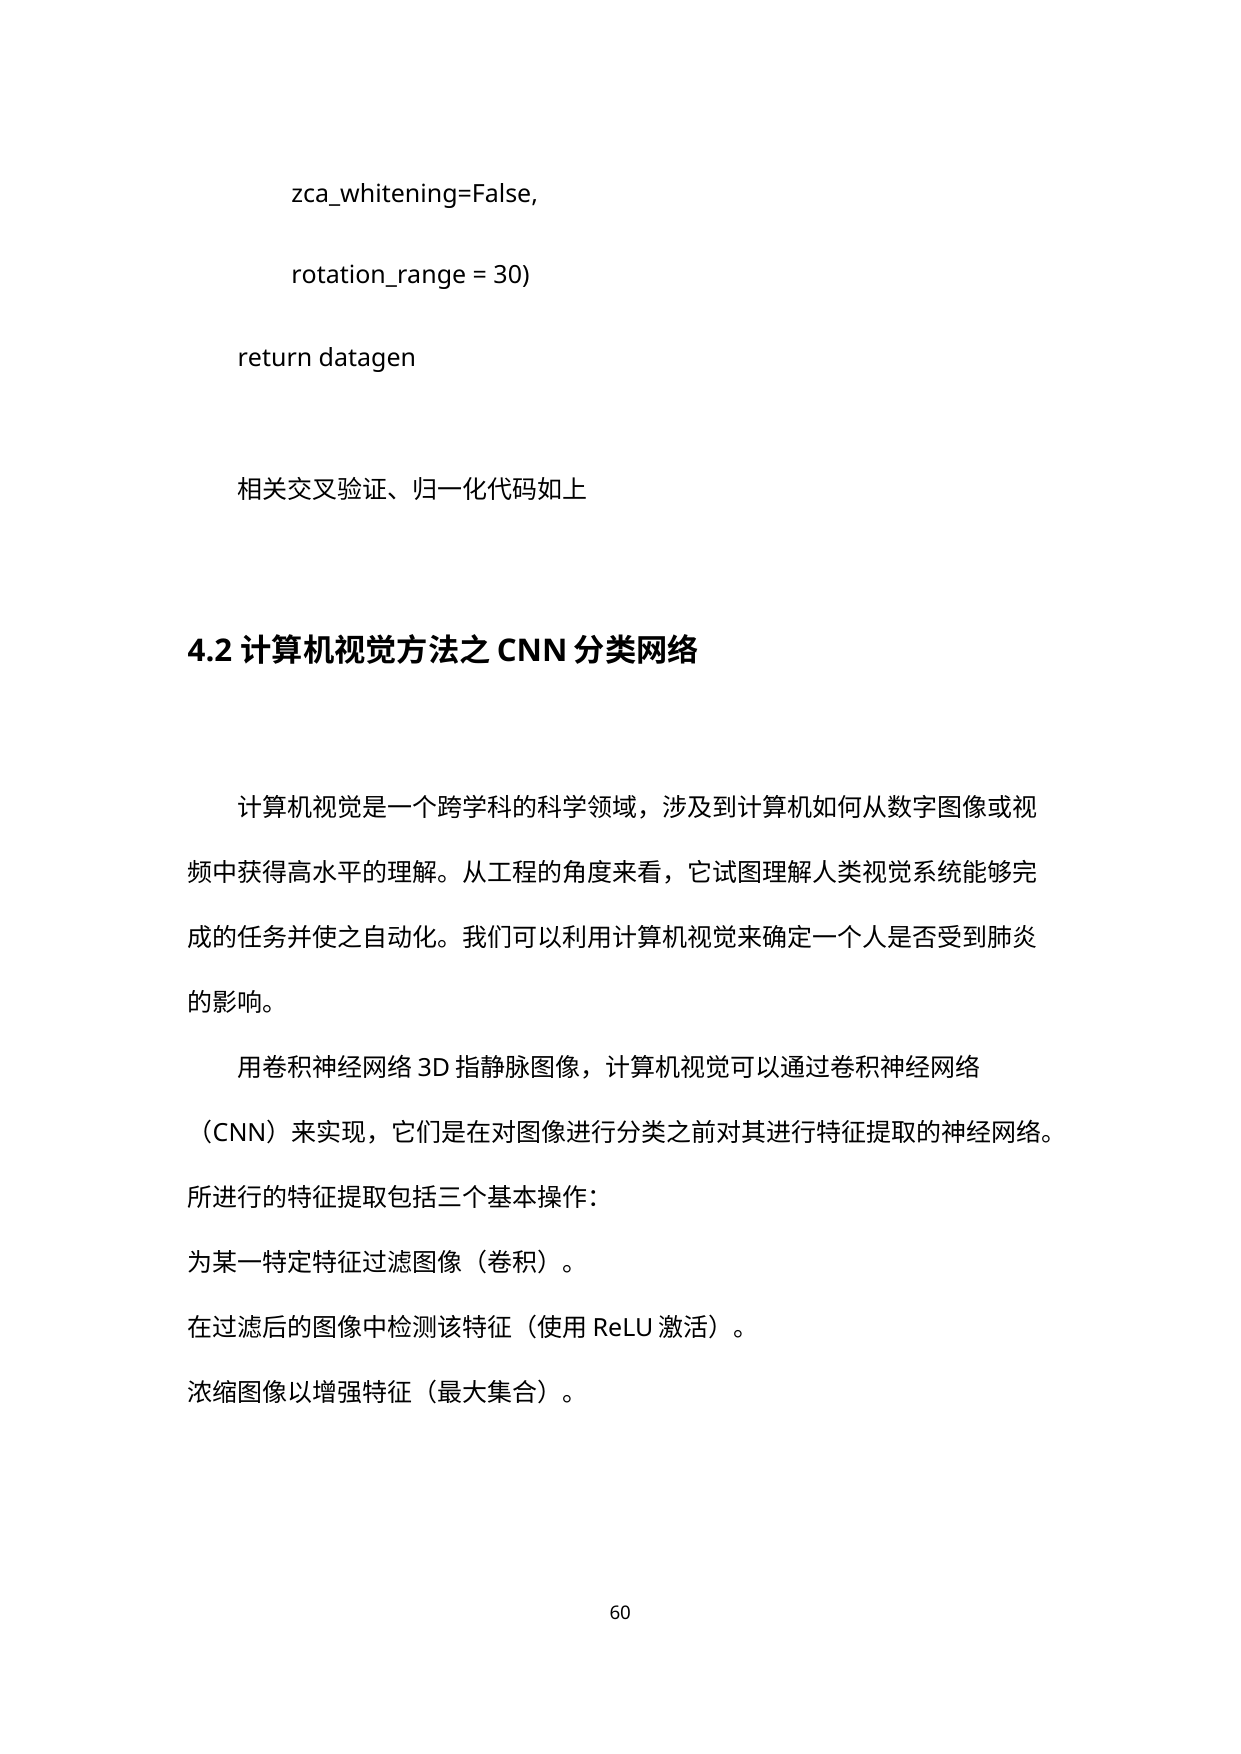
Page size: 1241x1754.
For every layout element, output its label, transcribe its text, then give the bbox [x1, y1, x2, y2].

text 相关交叉验证、归一化代码如上 [187, 455, 1053, 520]
text return datagen [187, 324, 1053, 389]
text 浓缩图像以增强特征（最大集合）。 [187, 1358, 1053, 1423]
text rotation_range = 30) [187, 242, 1053, 307]
text 为某一特定特征过滤图像（卷积）。 [187, 1228, 1053, 1293]
text 在过滤后的图像中检测该特征（使用ReLU激活）。 [187, 1293, 1053, 1358]
text 计算机视觉是一个跨学科的科学领域，涉及到计算机如何从数字图像或视频中获得高水平的理解。从工程的角度来看，它试图理解人类视觉系统能够完成的任务并使之自动化。我们可以利用计算机视觉来确定一个人是否受到肺炎的影响。 [187, 773, 1053, 1033]
text 用卷积神经网络3D指静脉图像，计算机视觉可以通过卷积神经网络（CNN）来实现，它们是在对图像进行分类之前对其进行特征提取的神经网络。所进行的特征提取包括三个基本操作： [187, 1033, 1053, 1228]
subtitle 4.2 计算机视觉方法之CNN分类网络 [187, 615, 1053, 680]
text zca_whitening=False, [187, 160, 1053, 225]
